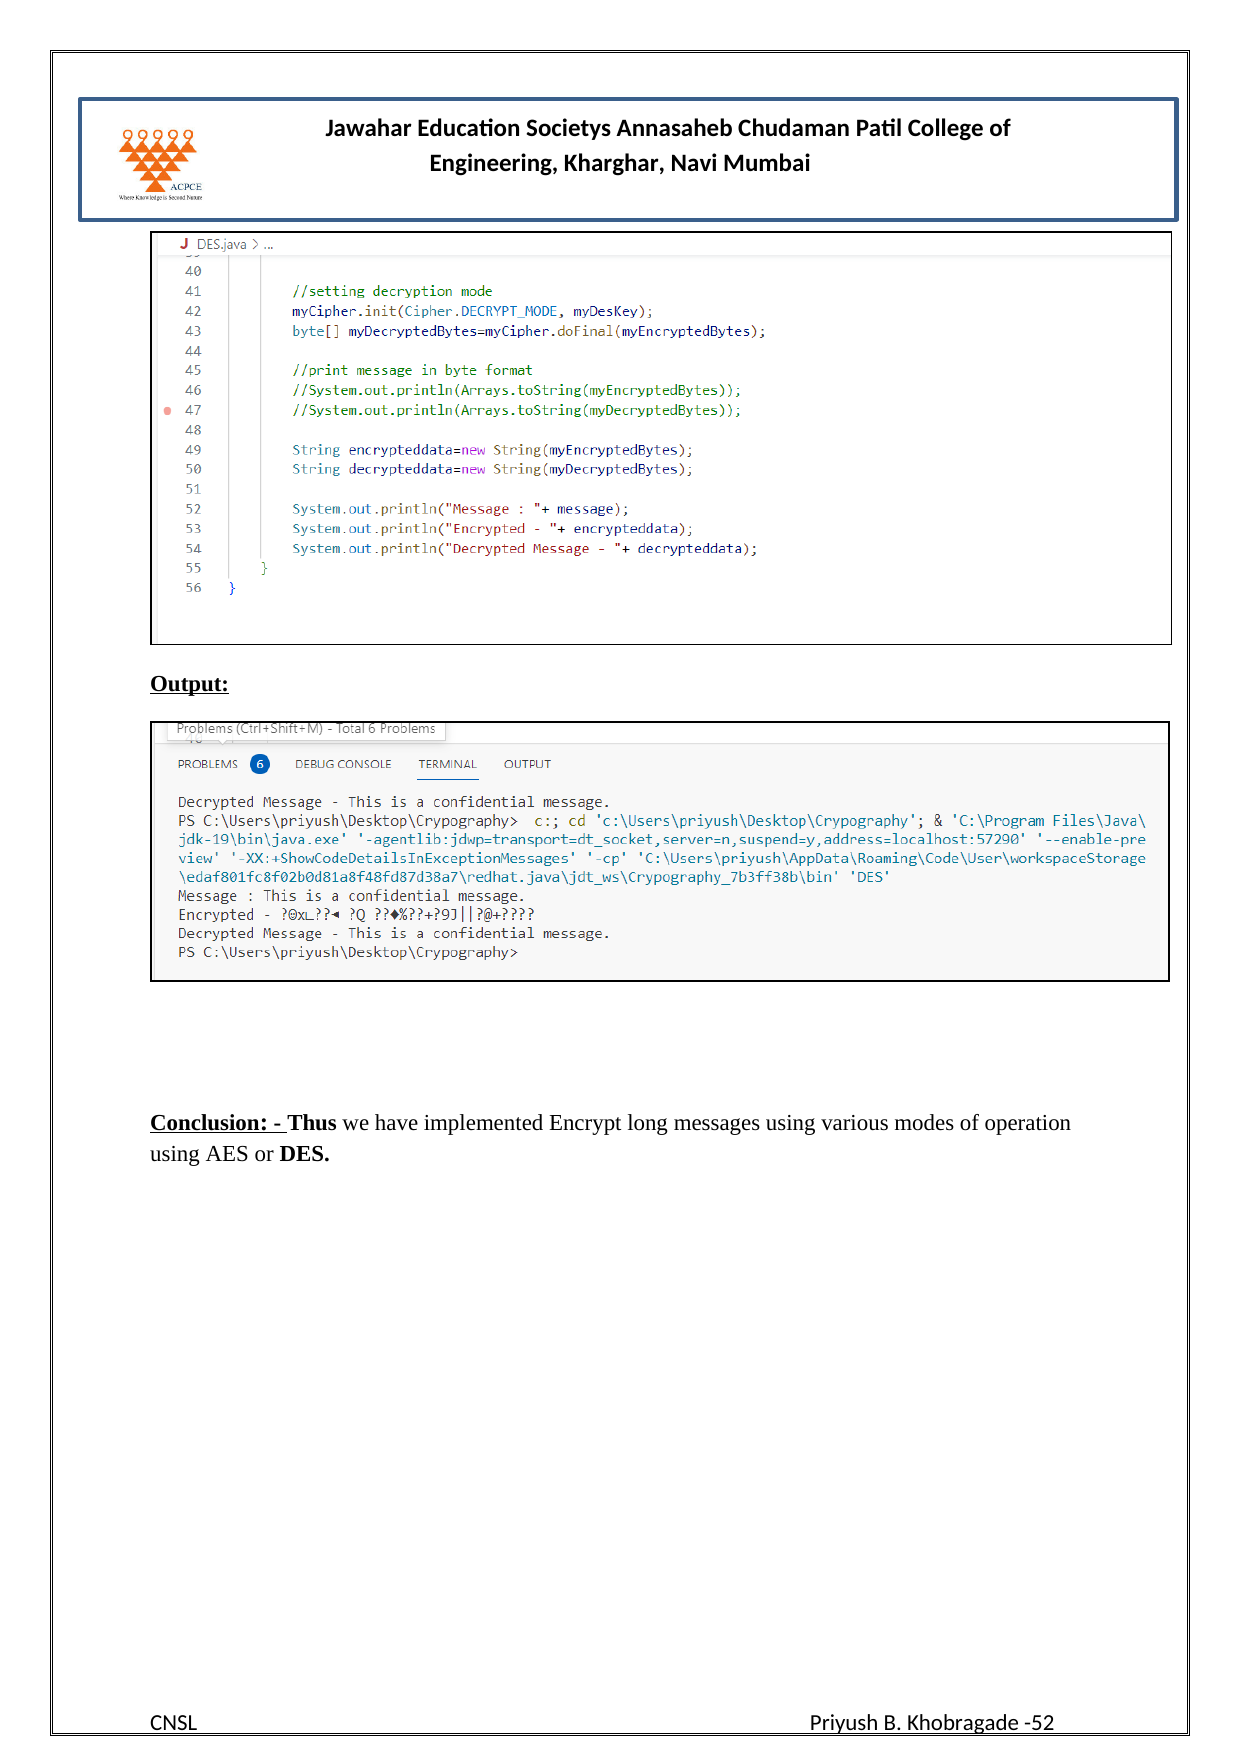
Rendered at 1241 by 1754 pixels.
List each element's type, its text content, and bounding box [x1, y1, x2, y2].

picture [152, 233, 1171, 644]
text Output: [150, 670, 1090, 696]
picture [152, 723, 1168, 980]
text Conclusion: - Thus we have implemented Encrypt long messages using various modes of operation using AES or DES. [150, 1107, 1090, 1166]
picture [103, 113, 218, 217]
